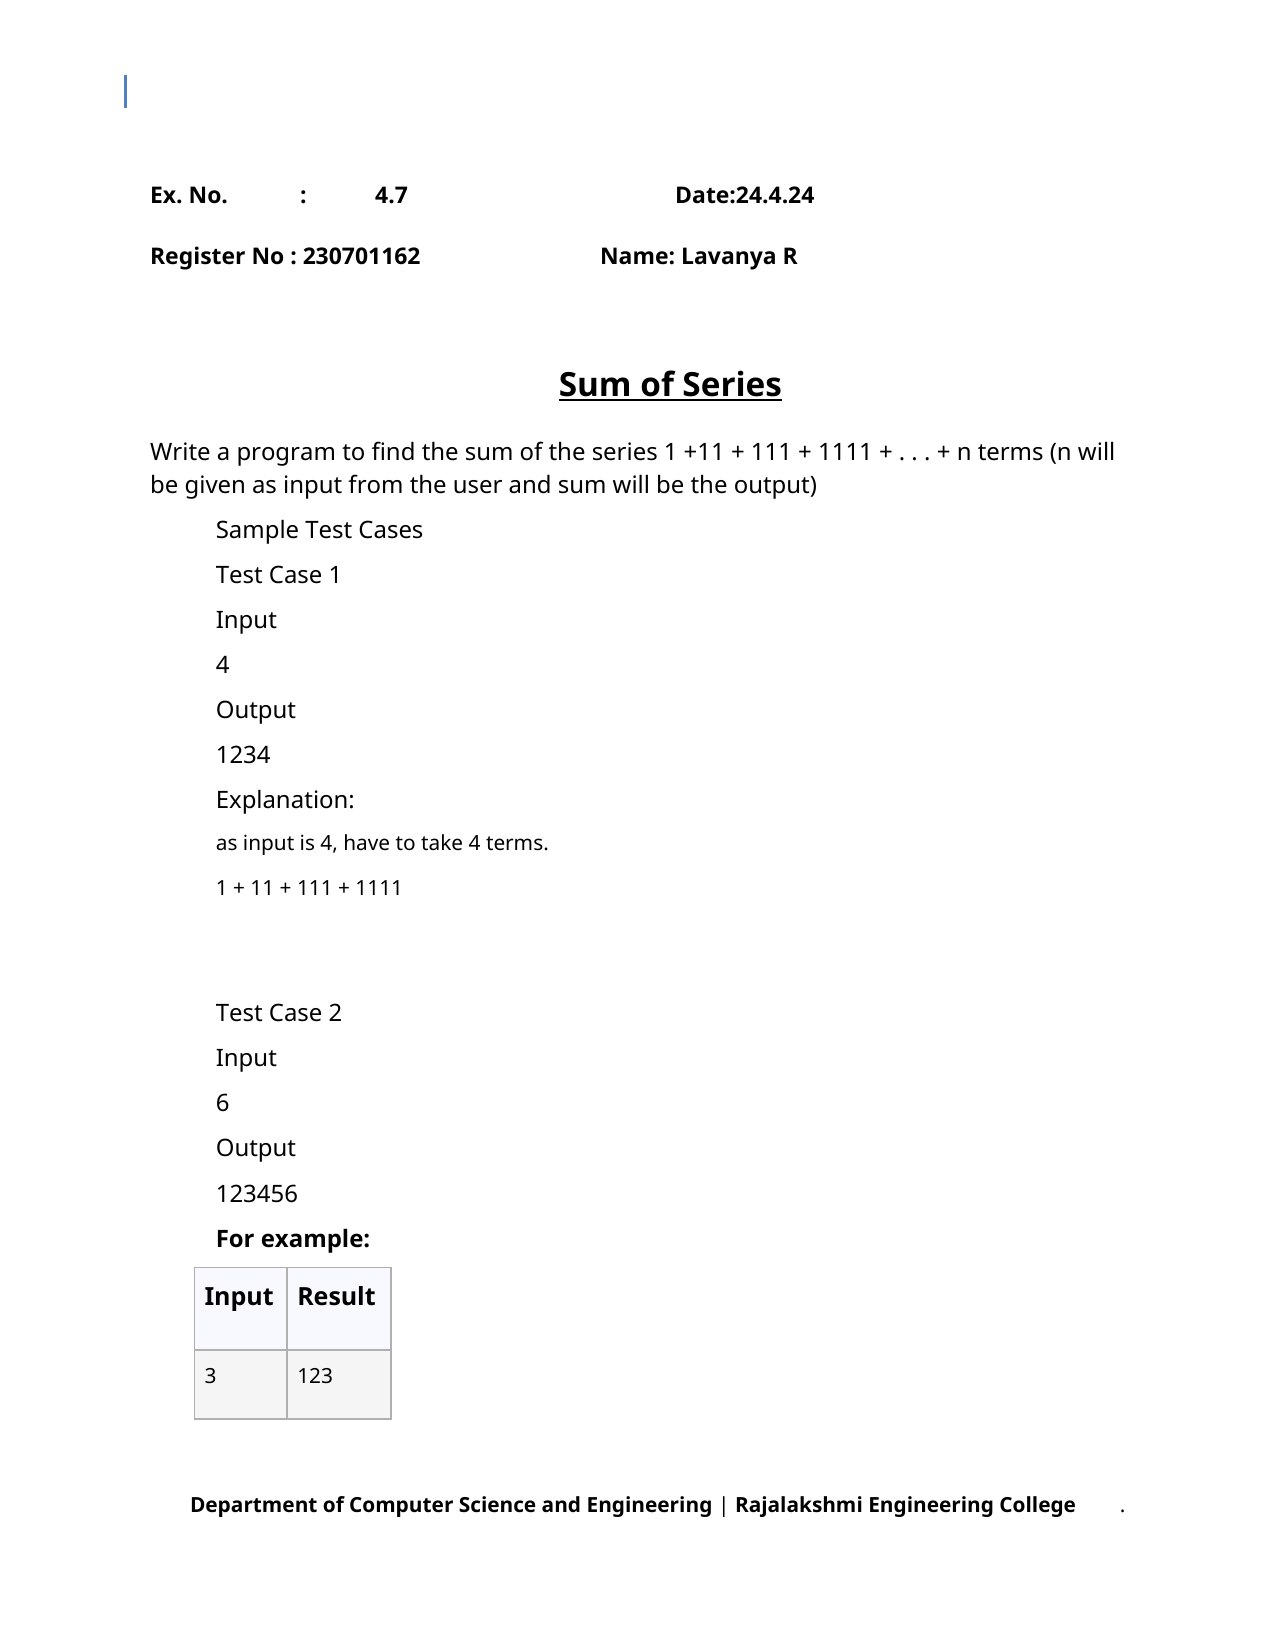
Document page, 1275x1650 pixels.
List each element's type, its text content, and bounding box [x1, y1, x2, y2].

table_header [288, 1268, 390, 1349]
text 1 + 11 + 111 + 1111 [216, 873, 1125, 902]
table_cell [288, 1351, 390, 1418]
text 123456 [216, 1176, 1125, 1209]
text Sum of Series [216, 360, 1125, 406]
text as input is 4, have to take 4 terms. [216, 828, 1125, 857]
text 4 [216, 648, 1125, 681]
text 1234 [216, 738, 1125, 771]
text Input [216, 603, 1125, 636]
text Test Case 1 [216, 558, 1125, 590]
text Register No : 230701162 Name: Lavanya R [150, 239, 1125, 271]
text Input [216, 1041, 1125, 1074]
text Sample Test Cases [216, 513, 1125, 545]
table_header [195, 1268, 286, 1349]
text Test Case 2 [216, 996, 1125, 1028]
text For example: [216, 1221, 1125, 1254]
text Ex. No. : 4.7 Date:24.4.24 [150, 179, 1125, 210]
text Explanation: [216, 783, 1125, 816]
text Write a program to find the sum of the series 1 +11 + 111 + 1111 + . . . + n terms (n will be given as input from the user and sum will be the output) [150, 435, 1125, 500]
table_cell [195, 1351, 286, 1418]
text Output [216, 693, 1125, 726]
text 6 [216, 1086, 1125, 1119]
text Output [216, 1131, 1125, 1164]
